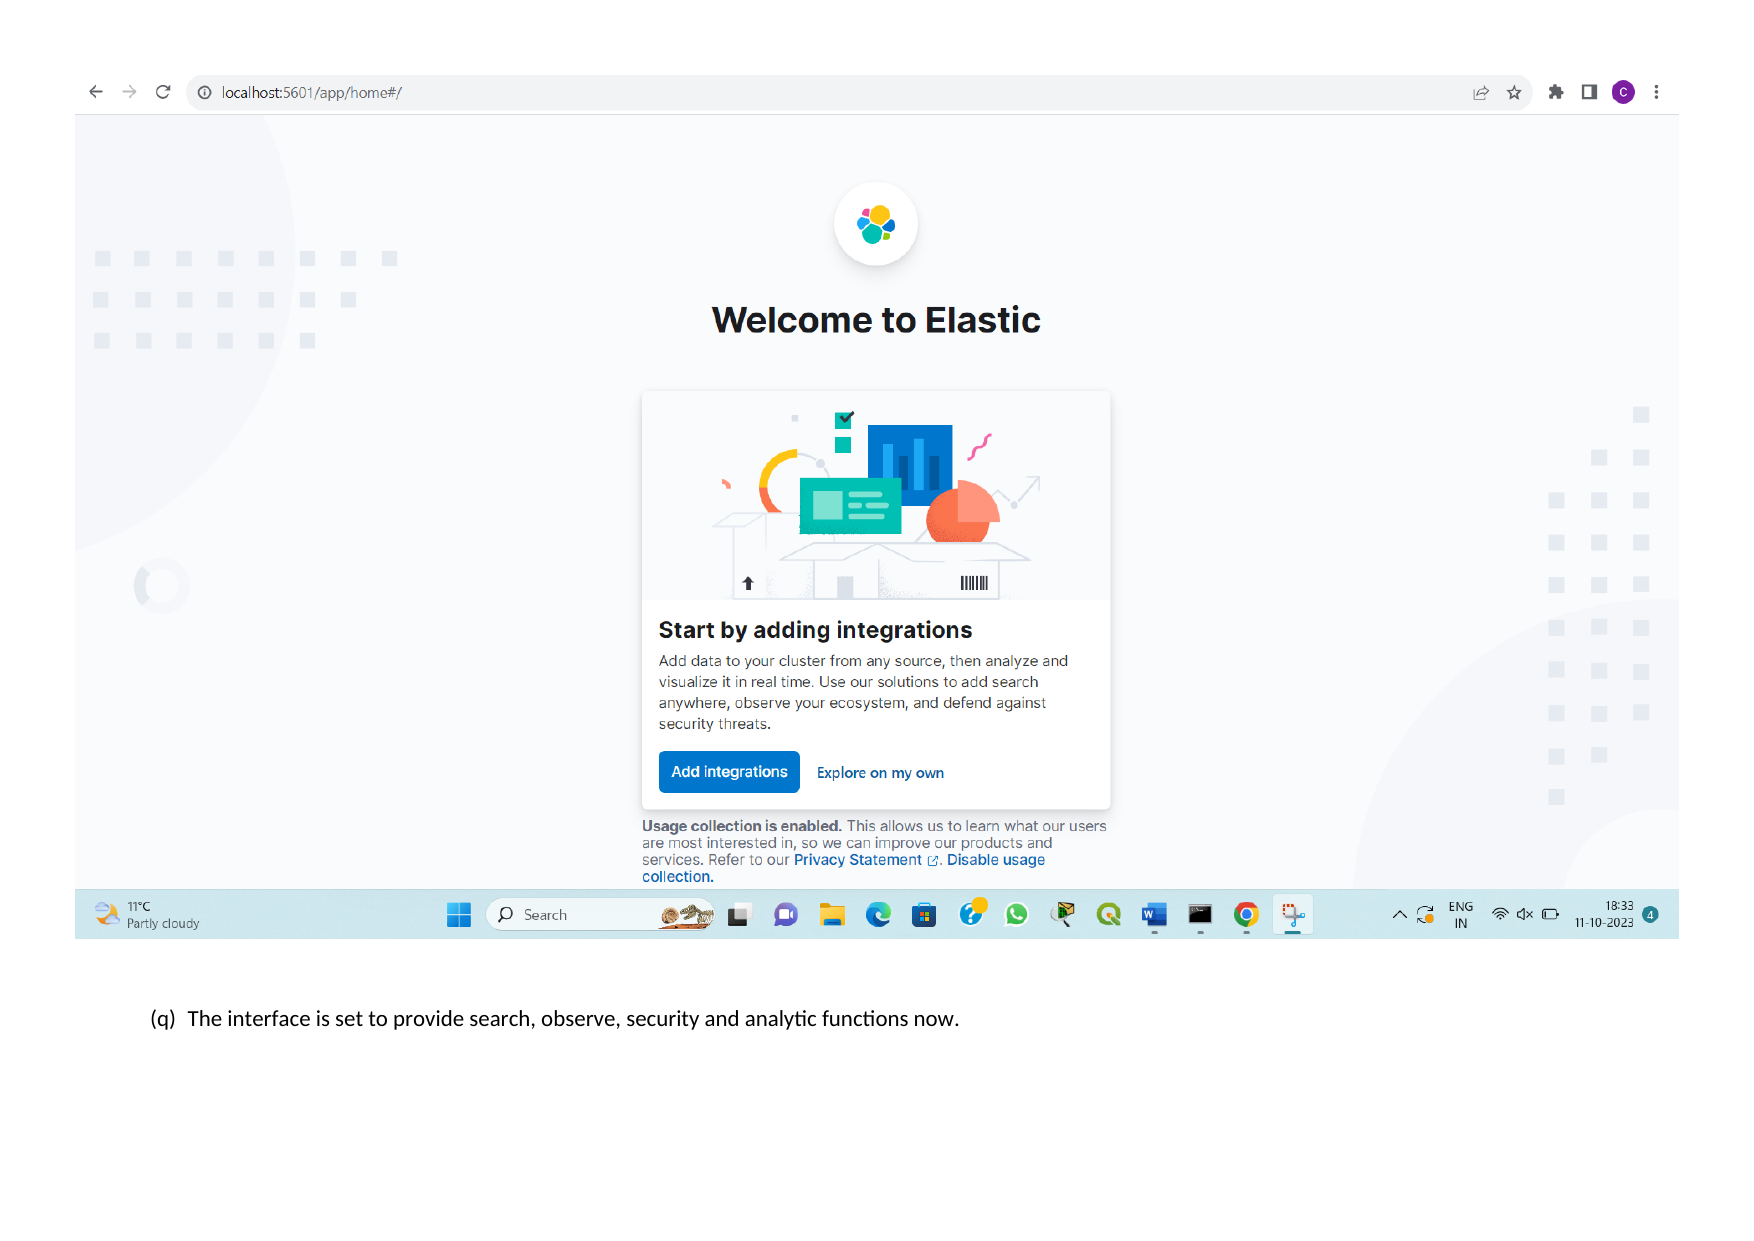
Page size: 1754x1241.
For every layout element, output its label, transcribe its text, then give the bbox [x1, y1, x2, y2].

list The interface is set to provide search, observe, security and analytic functions now. [150, 1004, 1679, 1032]
picture [75, 75, 1679, 939]
